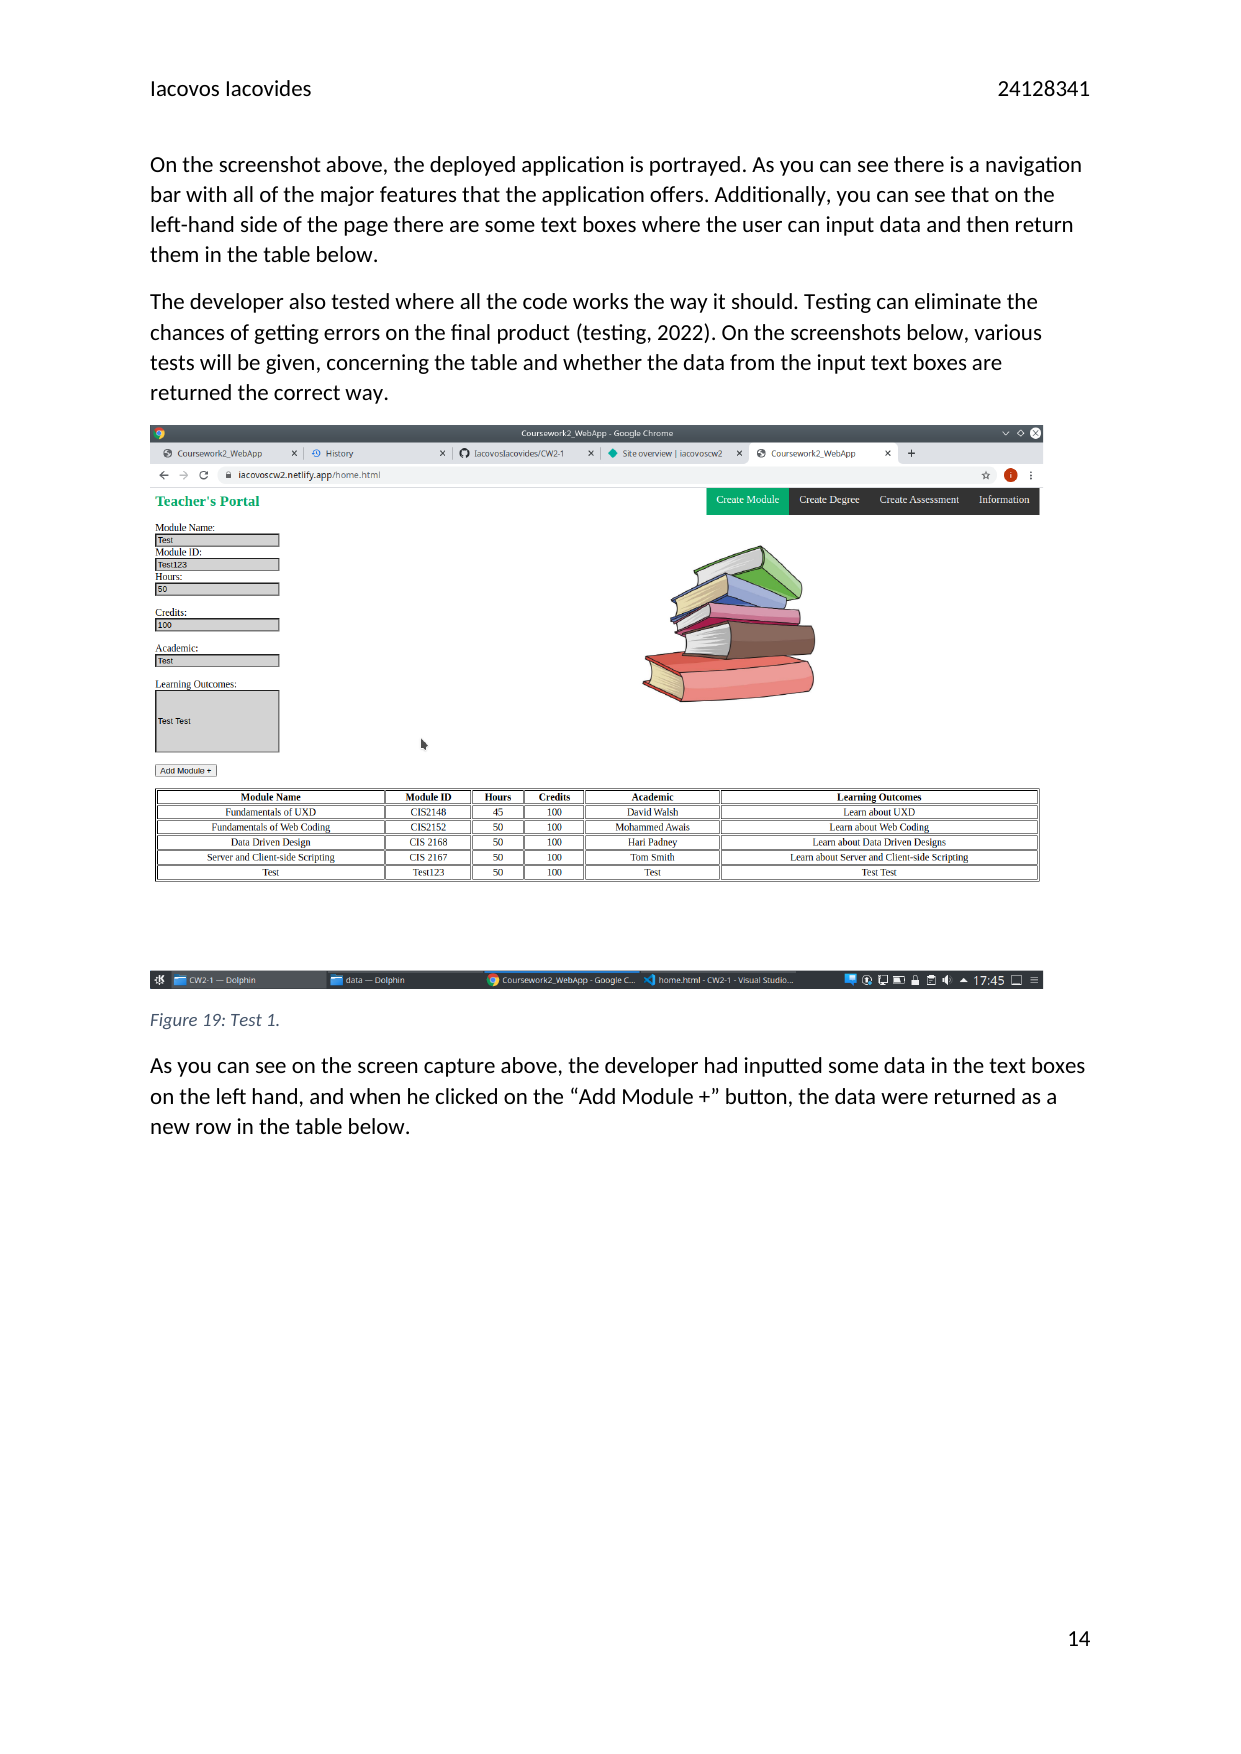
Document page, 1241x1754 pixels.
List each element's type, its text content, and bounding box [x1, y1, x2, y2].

text On the screenshot above, the deployed application is portrayed. As you can see there is a navigation bar with all of the major features that the application offers. Additionally, you can see that on the left-hand side of the page there are some text boxes where the user can input data and then return them in the table below. [150, 150, 1090, 269]
text The developer also tested where all the code works the way it should. Testing can eliminate the chances of getting errors on the final product . On the screenshots below, various tests will be given, concerning the table and whether the data from the input text boxes are returned the correct way. [150, 287, 1090, 406]
picture [150, 425, 1044, 989]
text Figure 19: Test 1. [150, 1008, 1090, 1031]
text As you can see on the screen capture above, the developer had inputted some data in the text boxes on the left hand, and when he clicked on the “Add Module +” button, the data were returned as a new row in the table below. [150, 1052, 1090, 1140]
